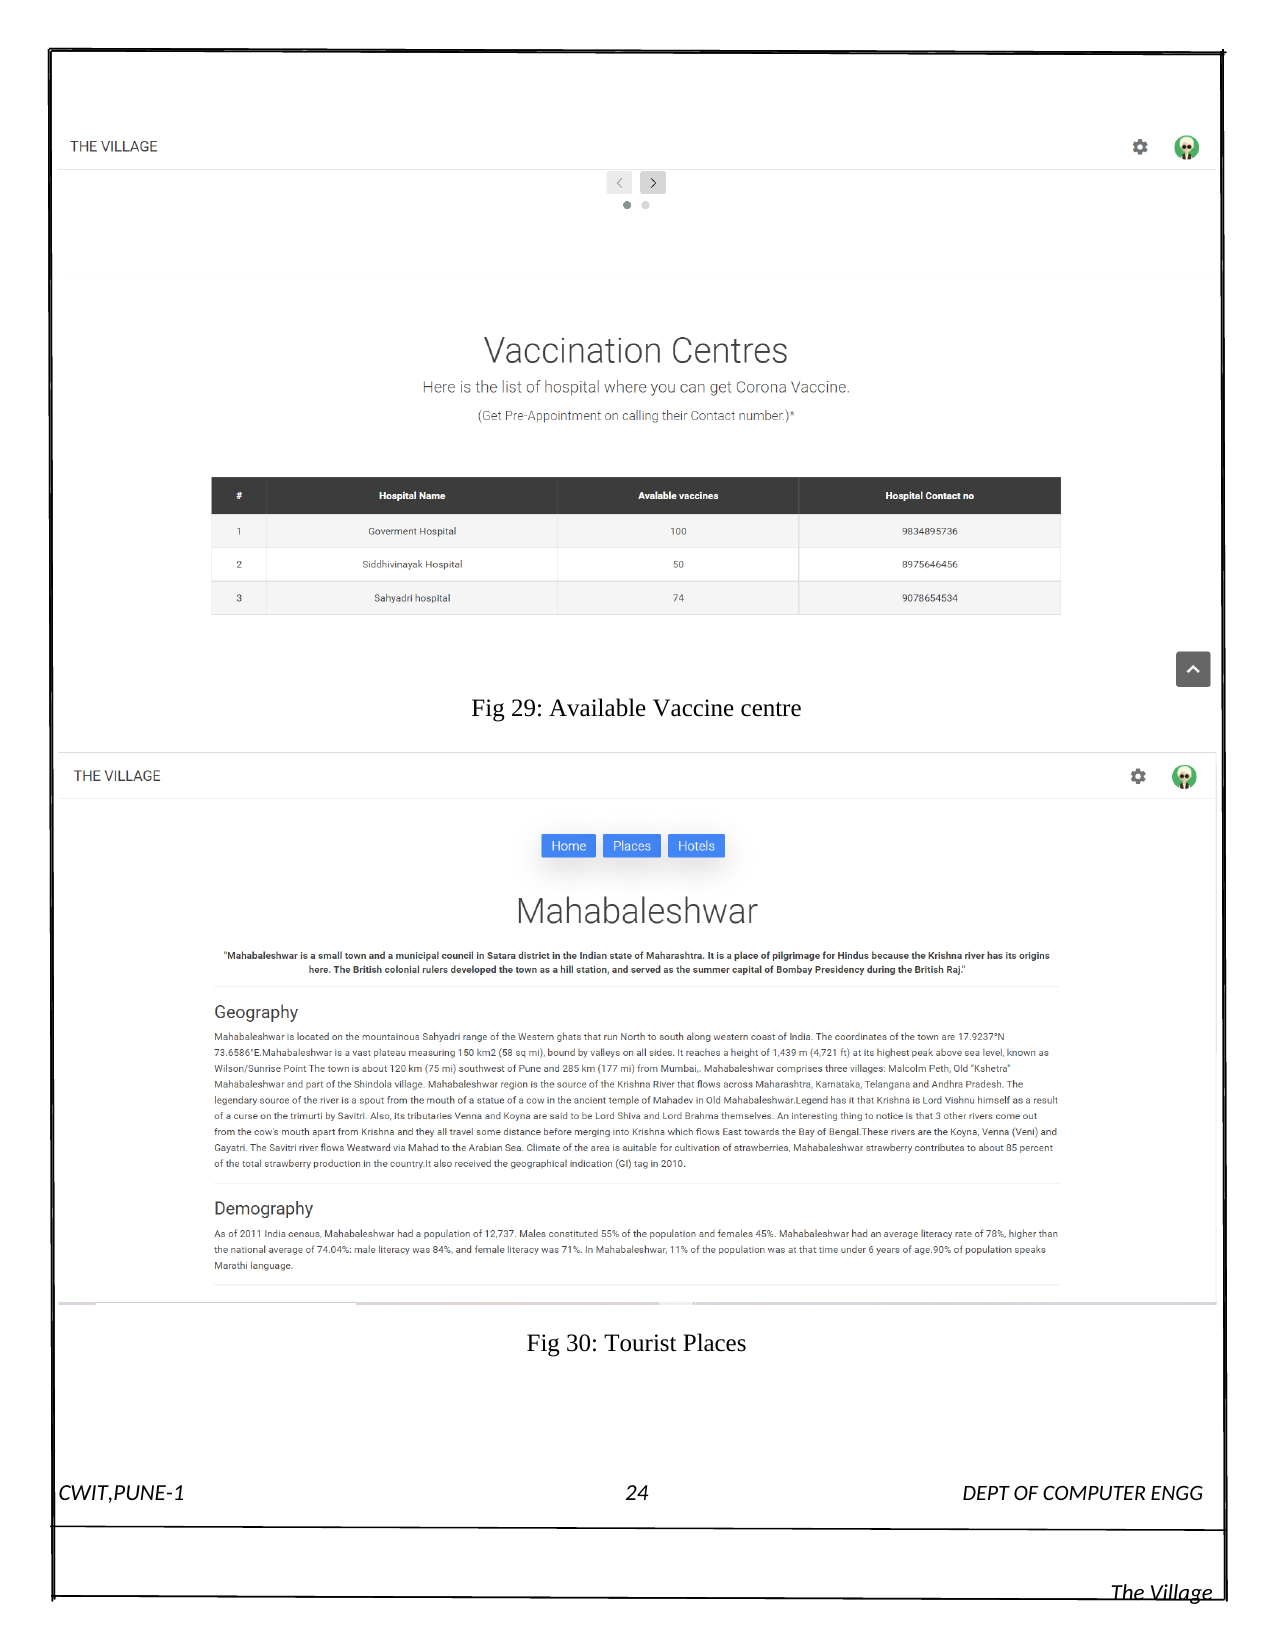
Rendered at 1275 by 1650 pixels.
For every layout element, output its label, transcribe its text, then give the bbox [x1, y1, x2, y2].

text CWIT,PUNE-1 24 DEPT OF COMPUTER ENGG [58, 1478, 1217, 1506]
text The Village [848, 1578, 1217, 1606]
text Fig 30: Tourist Places [58, 1328, 1214, 1357]
picture [58, 750, 1217, 1305]
text Fig 29: Available Vaccine centre [58, 693, 1214, 722]
picture [58, 124, 1217, 693]
